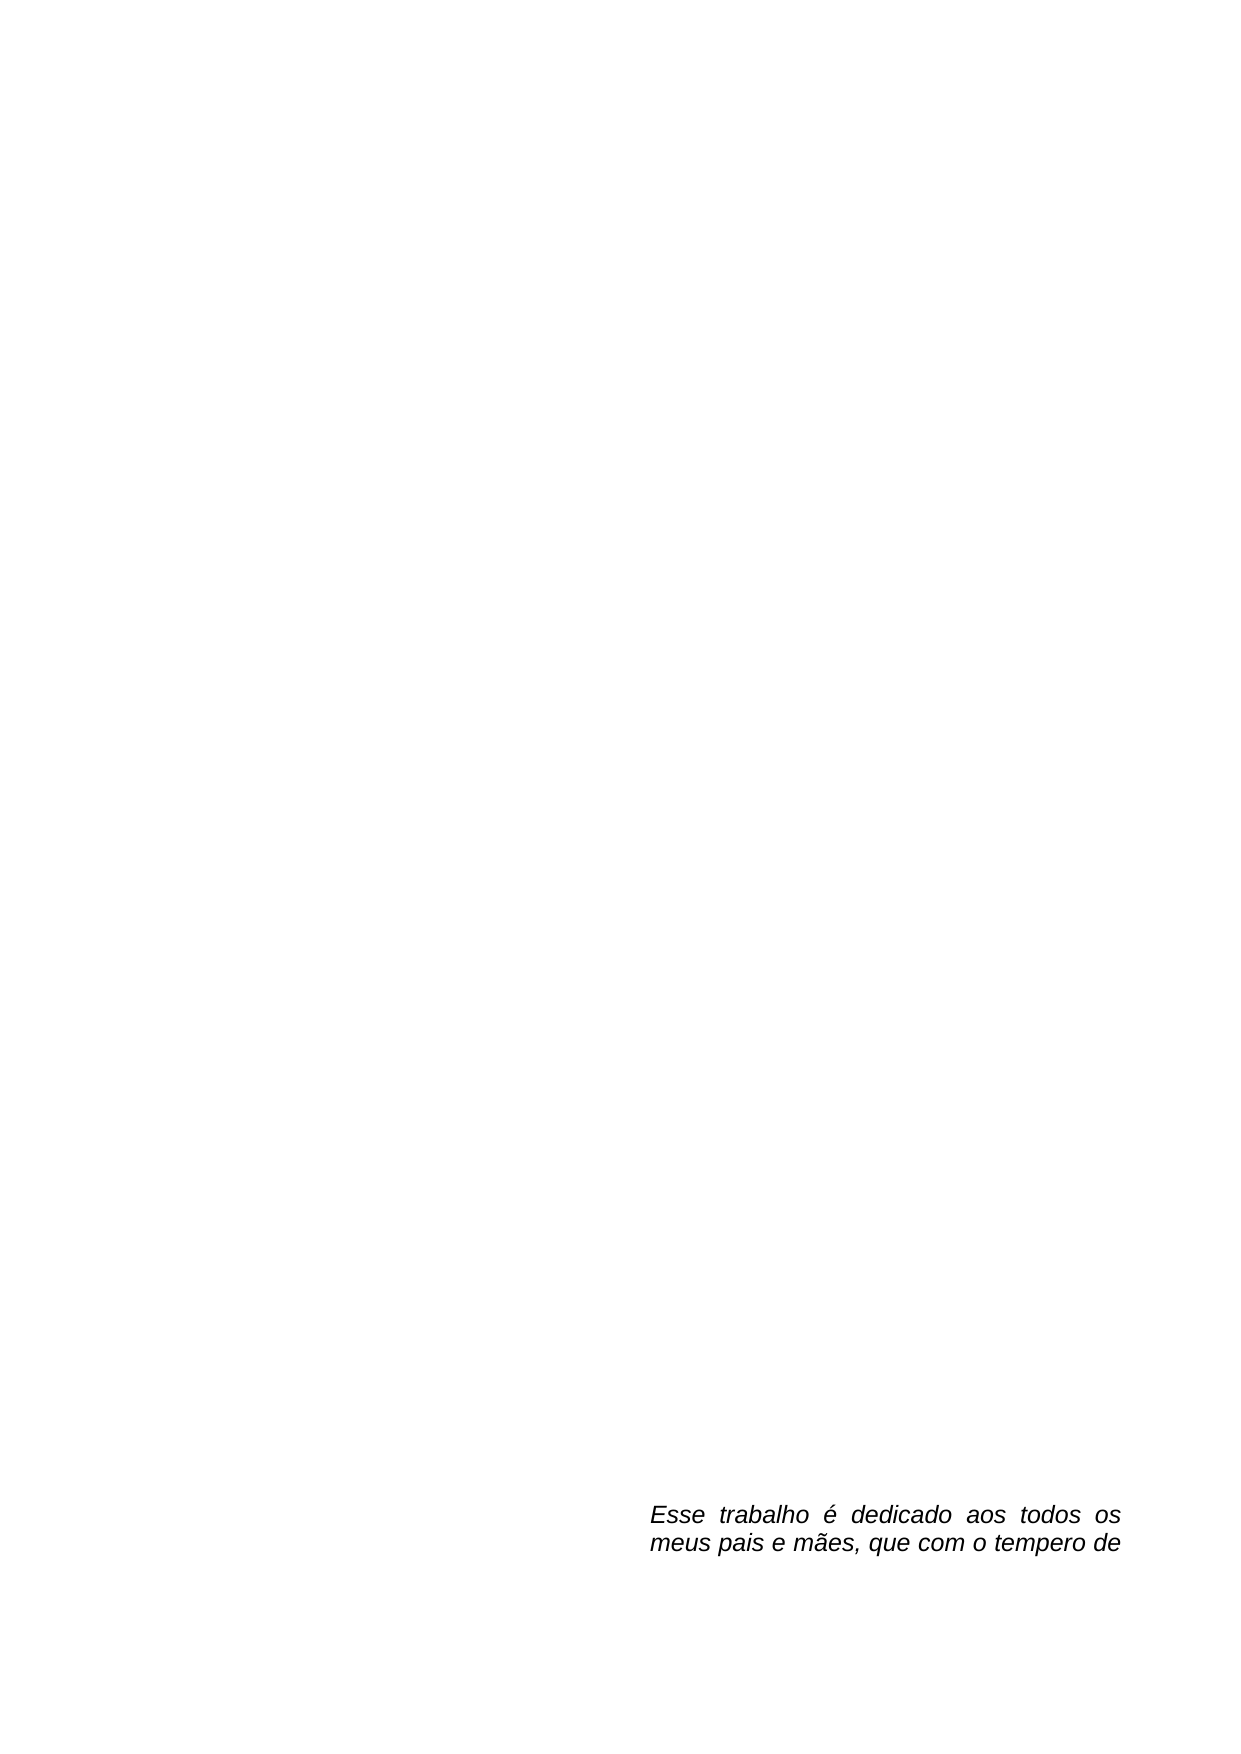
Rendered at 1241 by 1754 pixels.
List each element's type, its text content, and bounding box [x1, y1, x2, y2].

text Esse trabalho é dedicado aos todos os meus pais e mães, que com o tempero de sua individualidade me ajudaram a chegar até aqui [650, 1500, 1122, 1557]
